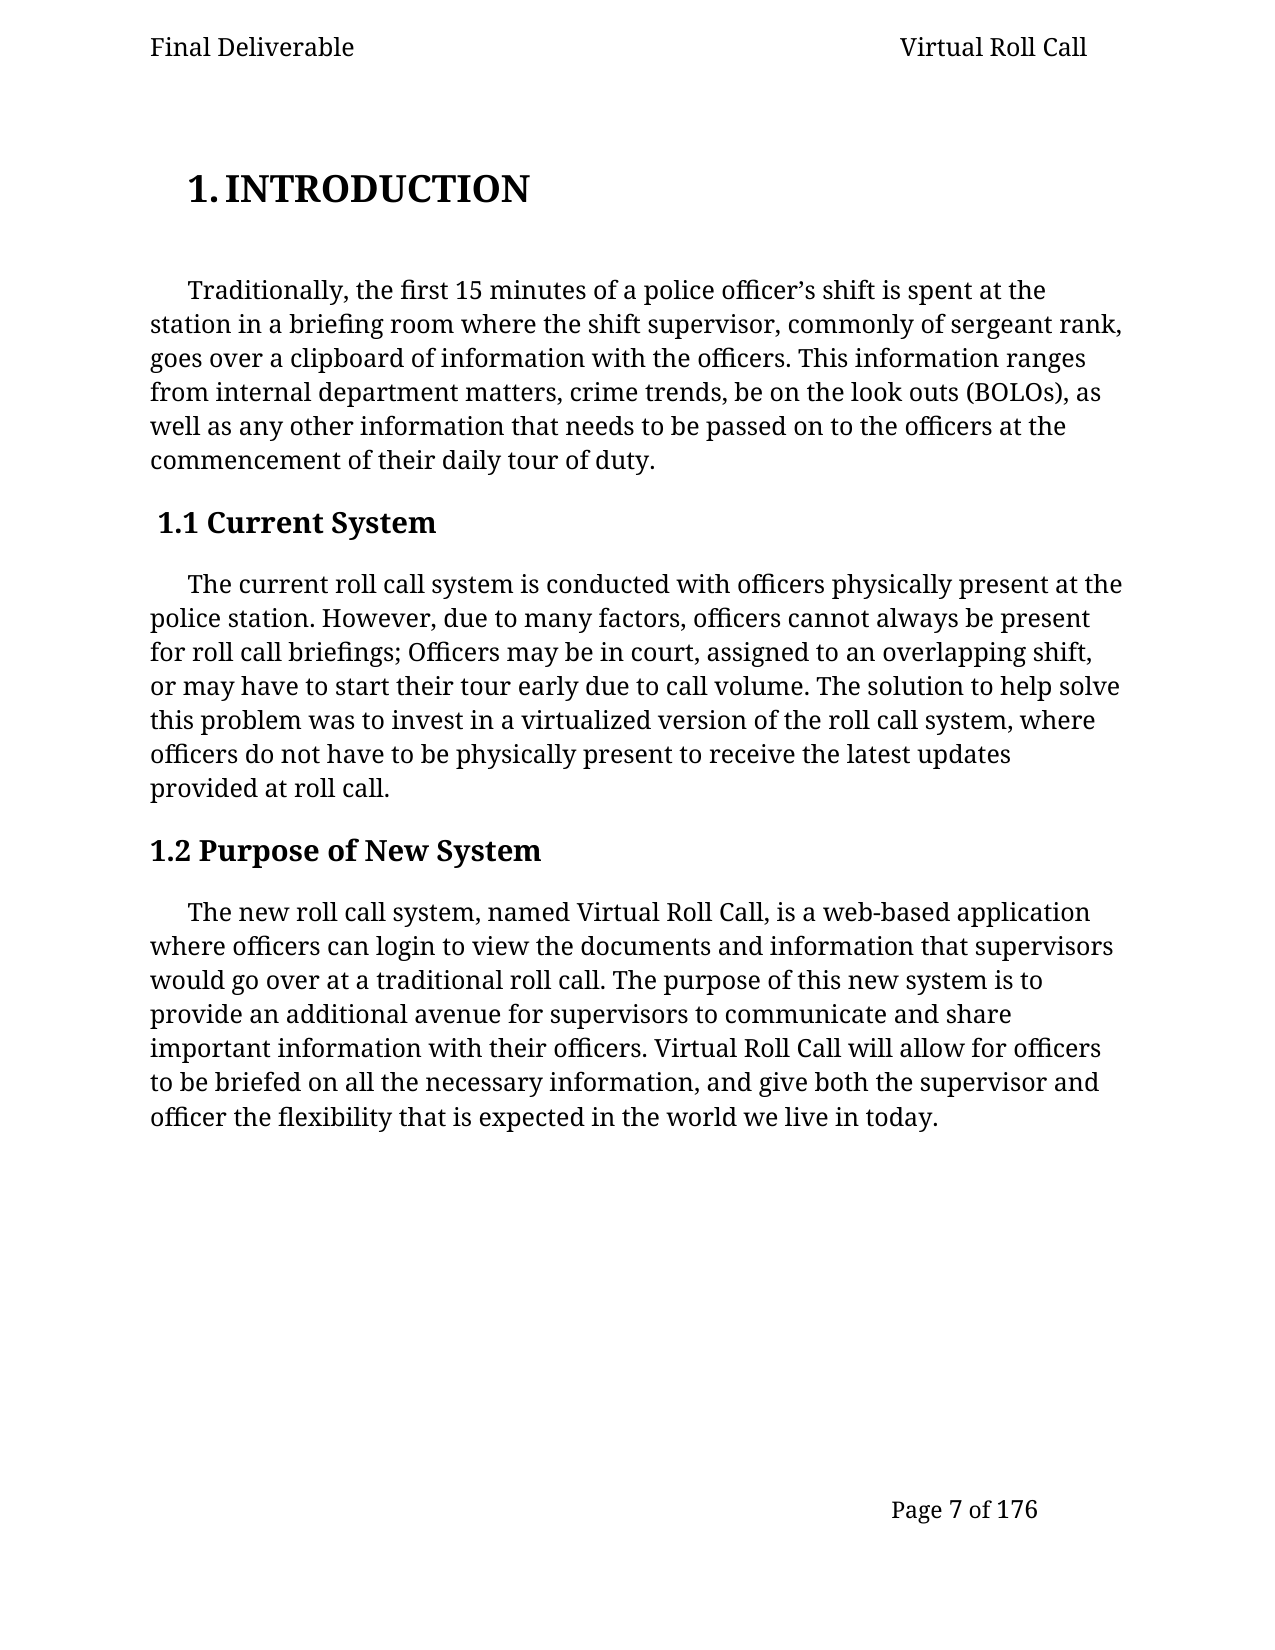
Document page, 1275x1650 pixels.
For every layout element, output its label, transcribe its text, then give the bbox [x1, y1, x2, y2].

text The new roll call system, named Virtual Roll Call, is a web-based application where officers can login to view the documents and information that supervisors would go over at a traditional roll call. The purpose of this new system is to provide an additional avenue for supervisors to communicate and share important information with their officers. Virtual Roll Call will allow for officers to be briefed on all the necessary information, and give both the supervisor and officer the flexibility that is expected in the world we live in today. [150, 895, 1125, 1133]
text The current roll call system is conducted with officers physically present at the police station. However, due to many factors, officers cannot always be present for roll call briefings; Officers may be in court, assigned to an overlapping shift, or may have to start their tour early due to call volume. The solution to help solve this problem was to invest in a virtualized version of the roll call system, where officers do not have to be physically present to receive the latest updates provided at roll call. [150, 567, 1125, 805]
subtitle INTRODUCTION [187, 162, 1125, 213]
subtitle 1.1 Current System [150, 502, 1125, 542]
subtitle 1.2 Purpose of New System [150, 830, 1125, 870]
text Traditionally, the first 15 minutes of a police officer’s shift is spent at the station in a briefing room where the shift supervisor, commonly of sergeant rank, goes over a clipboard of information with the officers. This information ranges from internal department matters, crime trends, be on the look outs (BOLOs), as well as any other information that needs to be passed on to the officers at the commencement of their daily tour of duty. [150, 273, 1125, 477]
